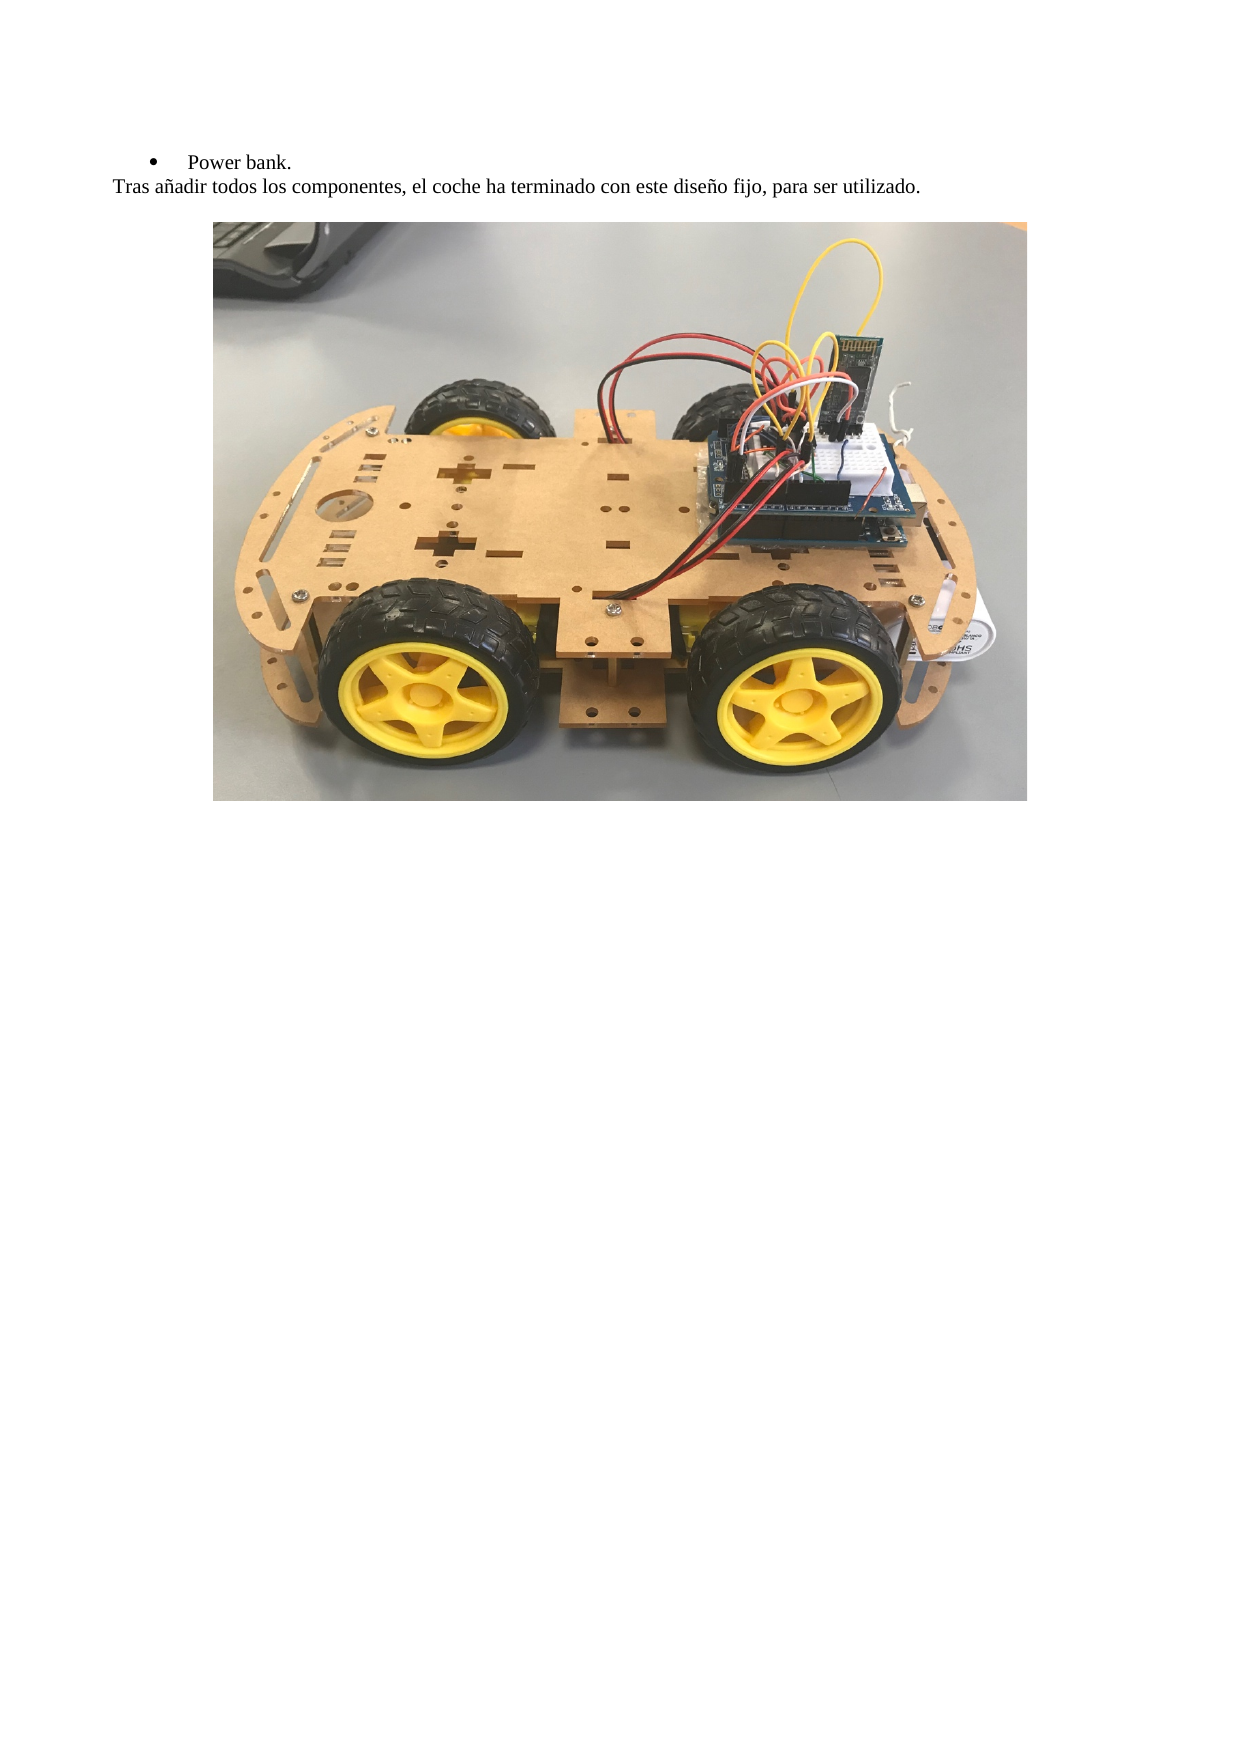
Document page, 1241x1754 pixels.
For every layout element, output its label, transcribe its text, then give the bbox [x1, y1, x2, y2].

list Power bank. [150, 150, 1128, 174]
text Tras añadir todos los componentes, el coche ha terminado con este diseño fijo, para ser utilizado. [112, 174, 1128, 198]
picture [213, 222, 1028, 801]
